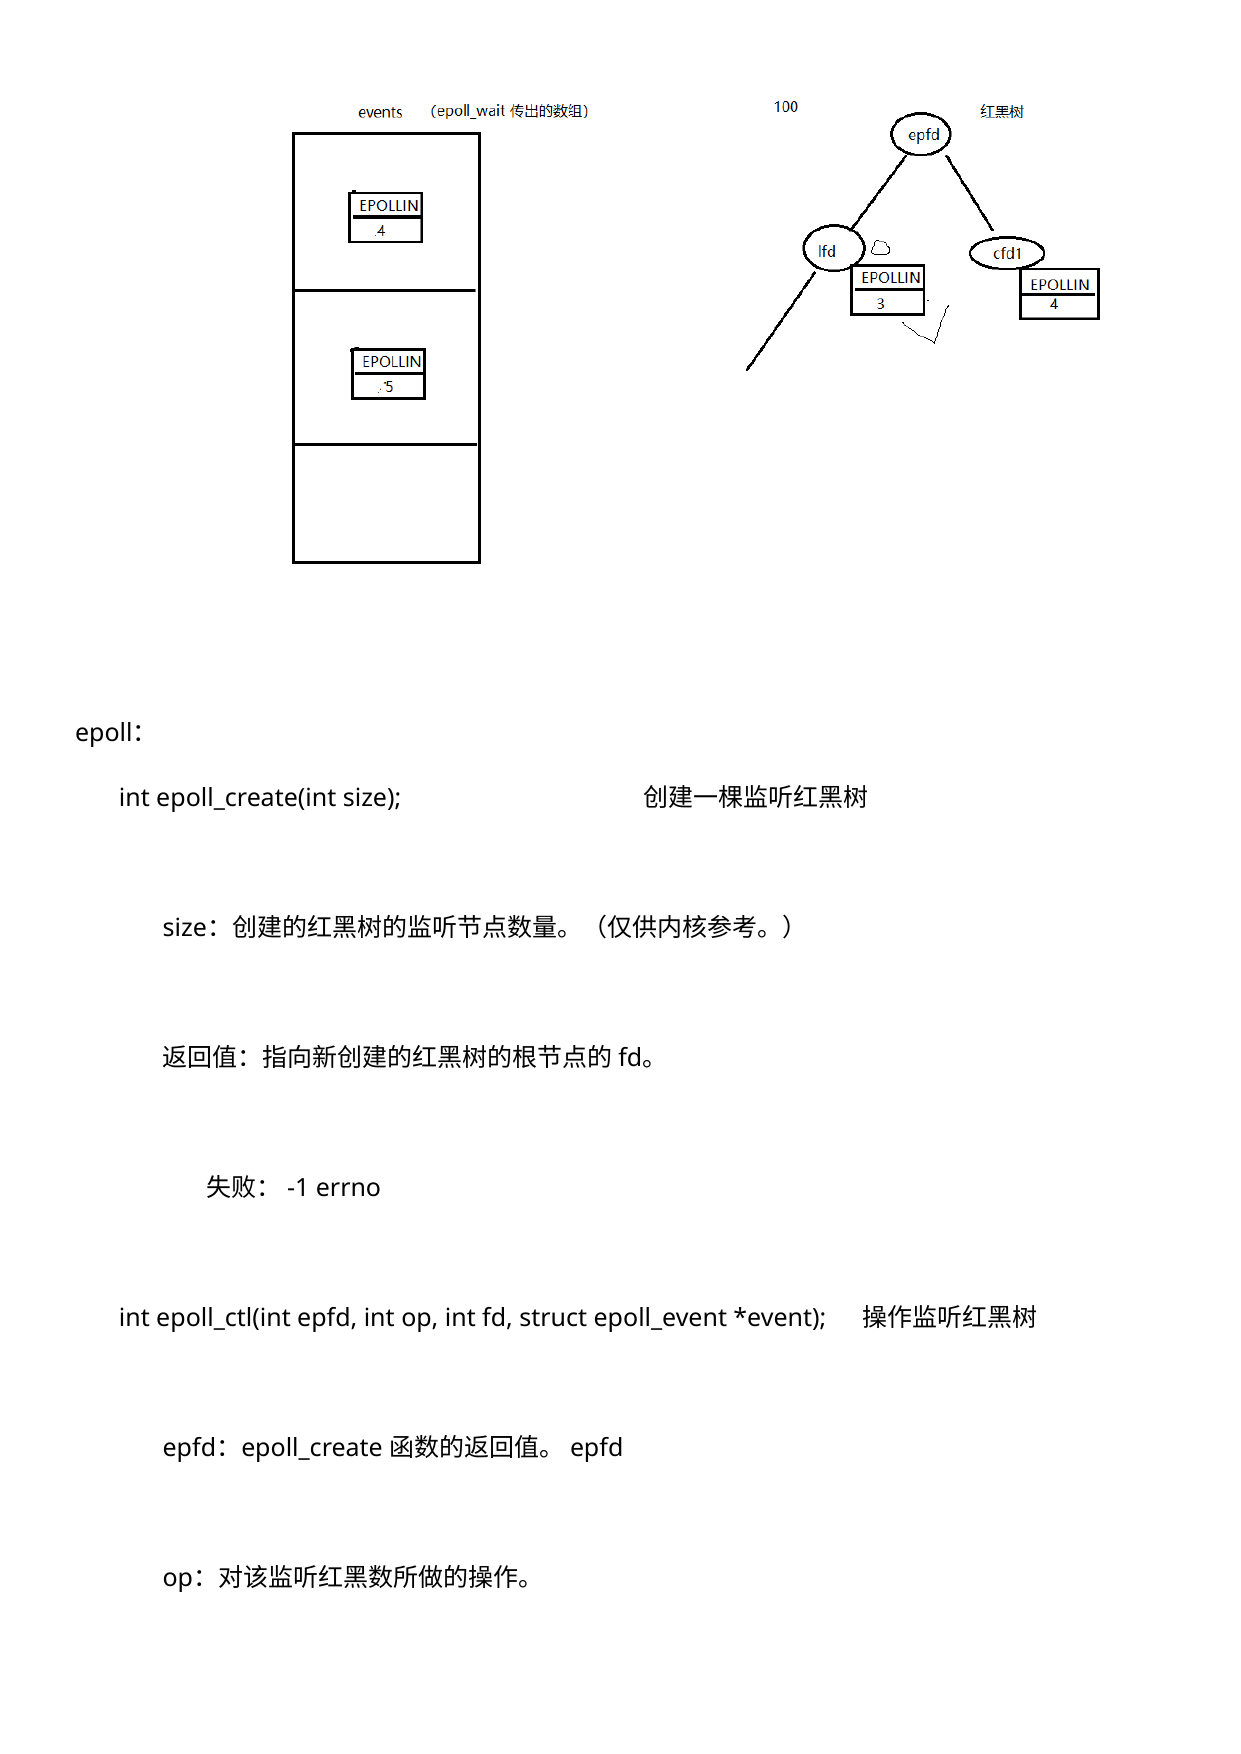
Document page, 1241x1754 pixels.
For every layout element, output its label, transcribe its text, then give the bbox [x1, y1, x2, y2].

text epoll： [75, 698, 1165, 763]
text op：对该监听红黑数所做的操作。 [75, 1543, 1165, 1608]
text size：创建的红黑树的监听节点数量。（仅供内核参考。） [75, 893, 1165, 958]
picture [75, 80, 1166, 612]
text epfd：epoll_create 函数的返回值。 epfd [75, 1413, 1165, 1478]
text 返回值：指向新创建的红黑树的根节点的 fd。 [75, 1023, 1165, 1088]
text 失败： -1 errno [75, 1153, 1165, 1218]
text int epoll_ctl(int epfd, int op, int fd, struct epoll_event *event); 操作监听红黑树 [75, 1283, 1165, 1348]
text int epoll_create(int size); 创建一棵监听红黑树 [75, 763, 1165, 828]
